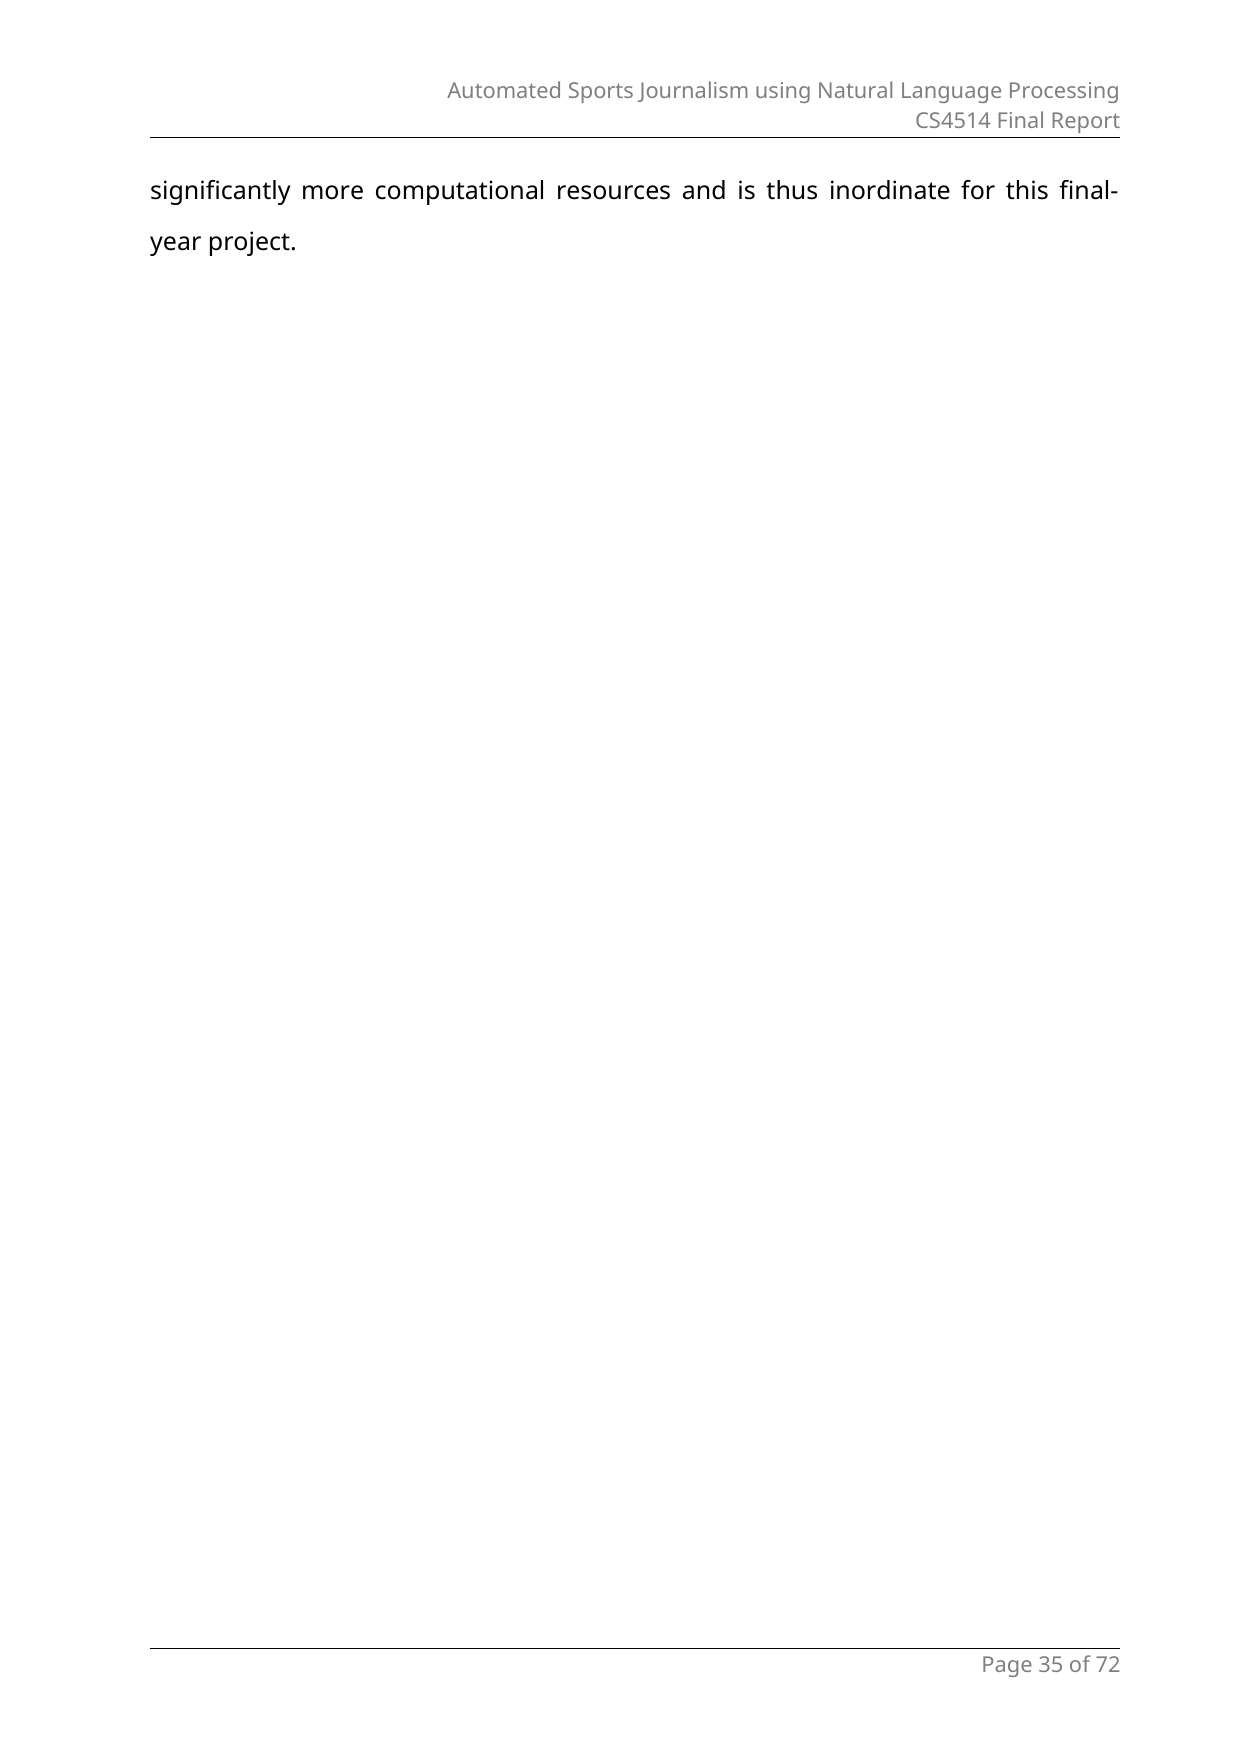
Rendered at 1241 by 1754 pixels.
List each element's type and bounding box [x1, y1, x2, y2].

text [150, 172, 1120, 257]
